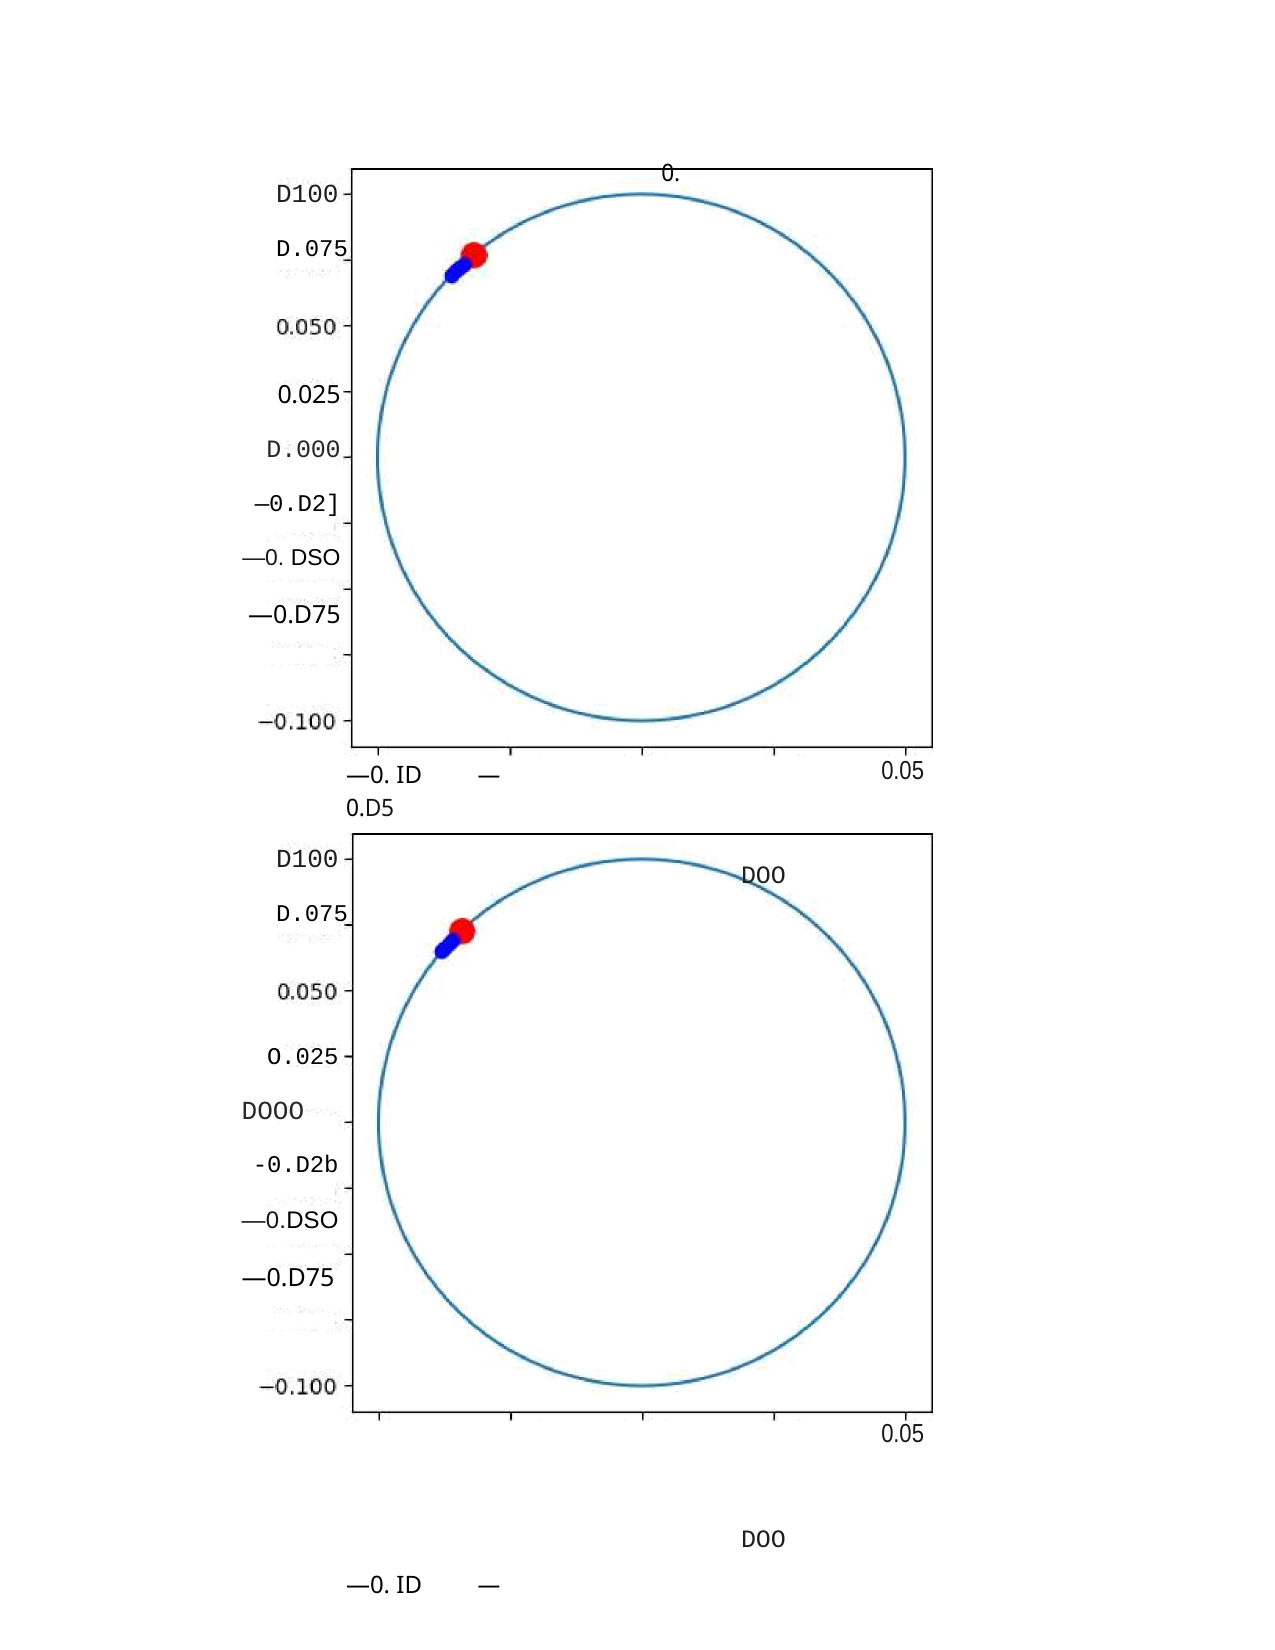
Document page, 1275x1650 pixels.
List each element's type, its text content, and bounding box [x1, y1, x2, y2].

text —0. ID —0.D5 [346, 1568, 540, 1601]
text 0.05 [881, 1418, 1206, 1448]
text —0. ID —0.D5 [346, 758, 540, 823]
text 0.05 [881, 755, 1206, 784]
text DOO [741, 863, 795, 891]
text DOO [741, 1527, 795, 1555]
picture [258, 168, 933, 756]
picture [259, 833, 933, 1421]
picture [666, 168, 671, 179]
picture [261, 1104, 269, 1117]
